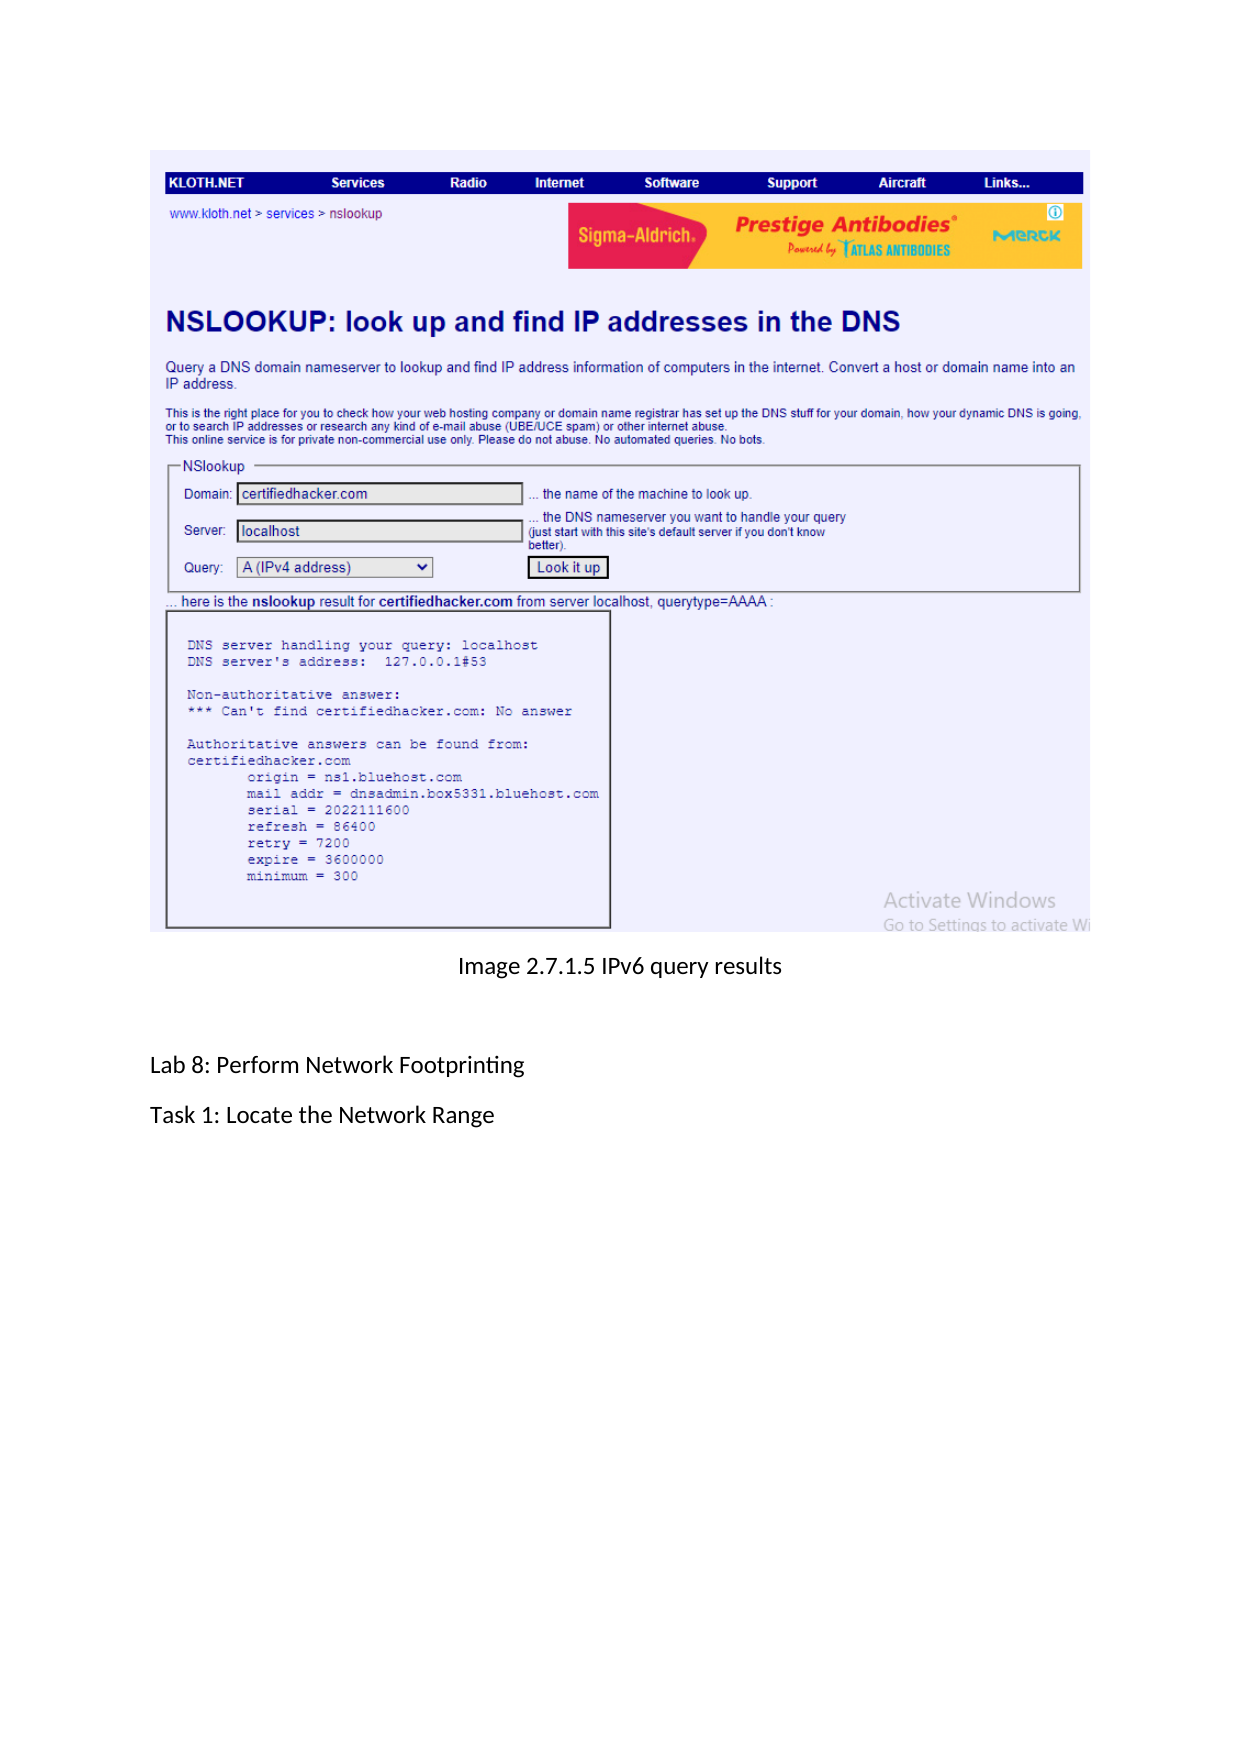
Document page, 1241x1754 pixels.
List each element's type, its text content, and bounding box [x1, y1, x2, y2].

text Lab 8: Perform Network Footprinting [150, 1049, 1090, 1080]
text Image 2.7.1.5 IPv6 query results [150, 950, 1090, 981]
text Task 1: Locate the Network Range [150, 1099, 1090, 1129]
picture [150, 150, 1091, 932]
